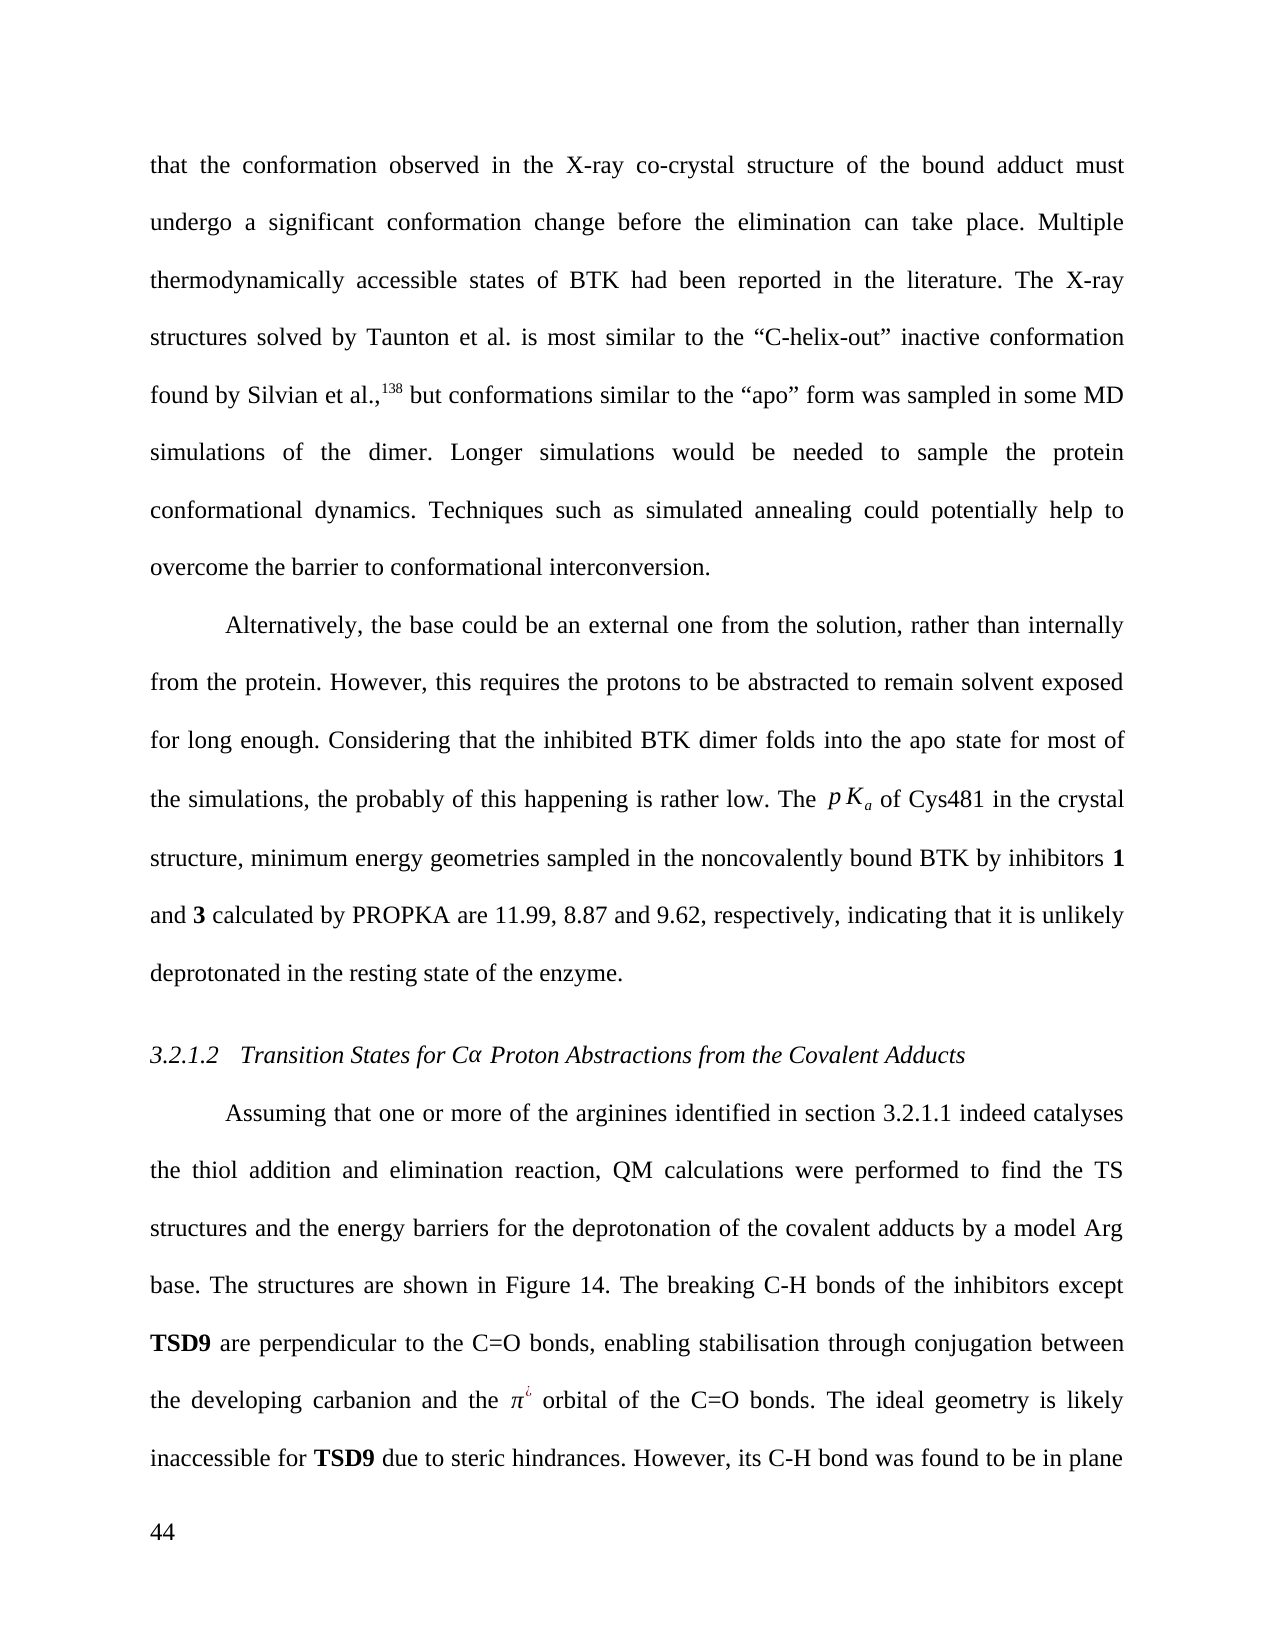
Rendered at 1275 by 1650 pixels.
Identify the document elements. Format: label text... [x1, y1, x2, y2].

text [150, 1098, 1125, 1471]
subtitle Transition States for C Proton Abstractions from the Covalent Adducts [150, 1040, 1125, 1069]
text Alternatively, the base could be an external one from the solution, rather than internally from the protein. However, this requires the protons to be abstracted to remain solvent exposed for long enough. Considering that the inhibited BTK dimer folds into the apo state for most of the simulations, the probably of this happening is rather low. The of Cys481 in the crystal structure, minimum energy geometries sampled in the noncovalently bound BTK by inhibitors 1 and 3 calculated by PROPKA are 11.99, 8.87 and 9.62, respectively, indicating that it is unlikely deprotonated in the resting state of the enzyme. [150, 610, 1125, 986]
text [150, 150, 1125, 581]
